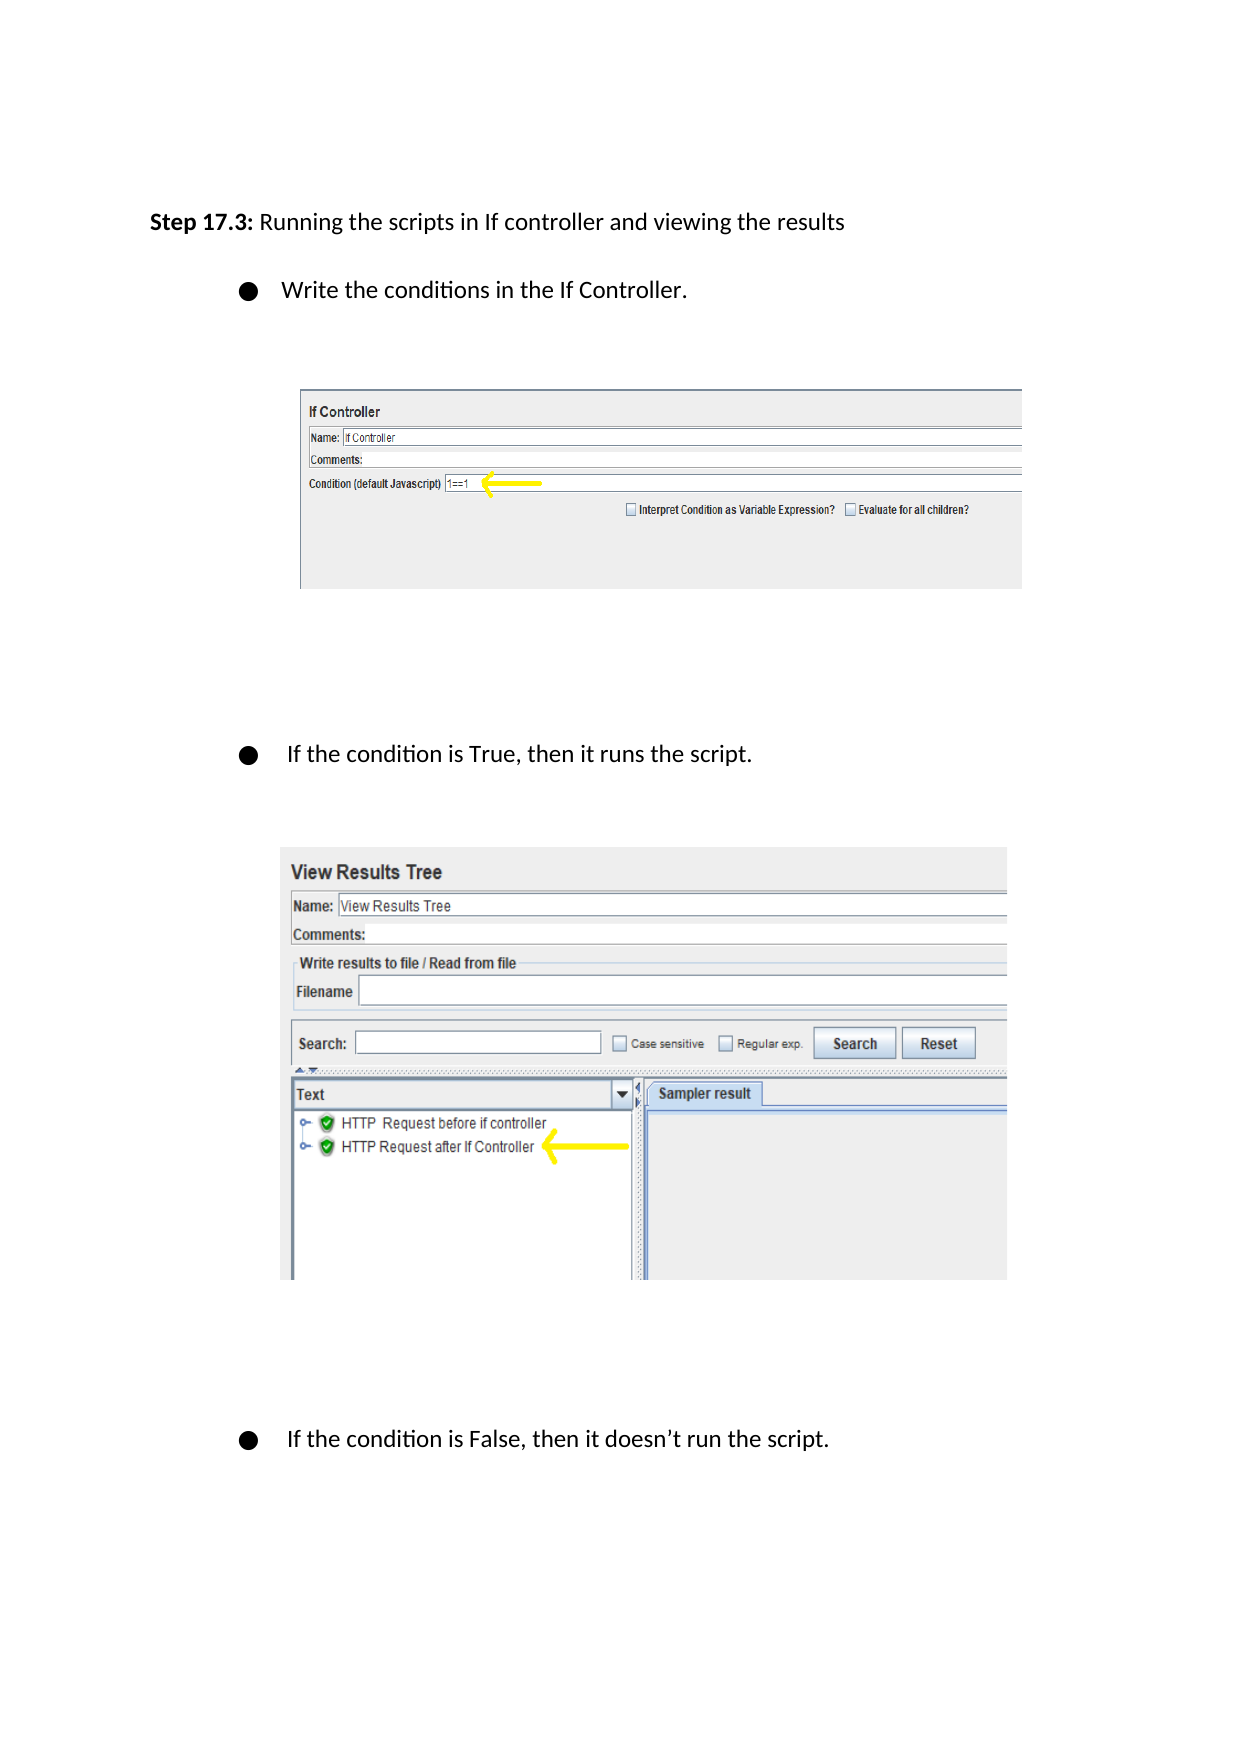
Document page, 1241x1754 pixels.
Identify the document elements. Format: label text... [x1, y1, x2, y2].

picture [280, 847, 1008, 1280]
list If the condition is True, then it runs the script. [237, 725, 1090, 777]
list Write the conditions in the If Controller. [237, 262, 1090, 313]
text Step 17.3: Running the scripts in If controller and viewing the results [150, 206, 1090, 236]
list If the condition is False, then it doesn’t run the script. [237, 1410, 1090, 1462]
picture [300, 389, 1022, 589]
